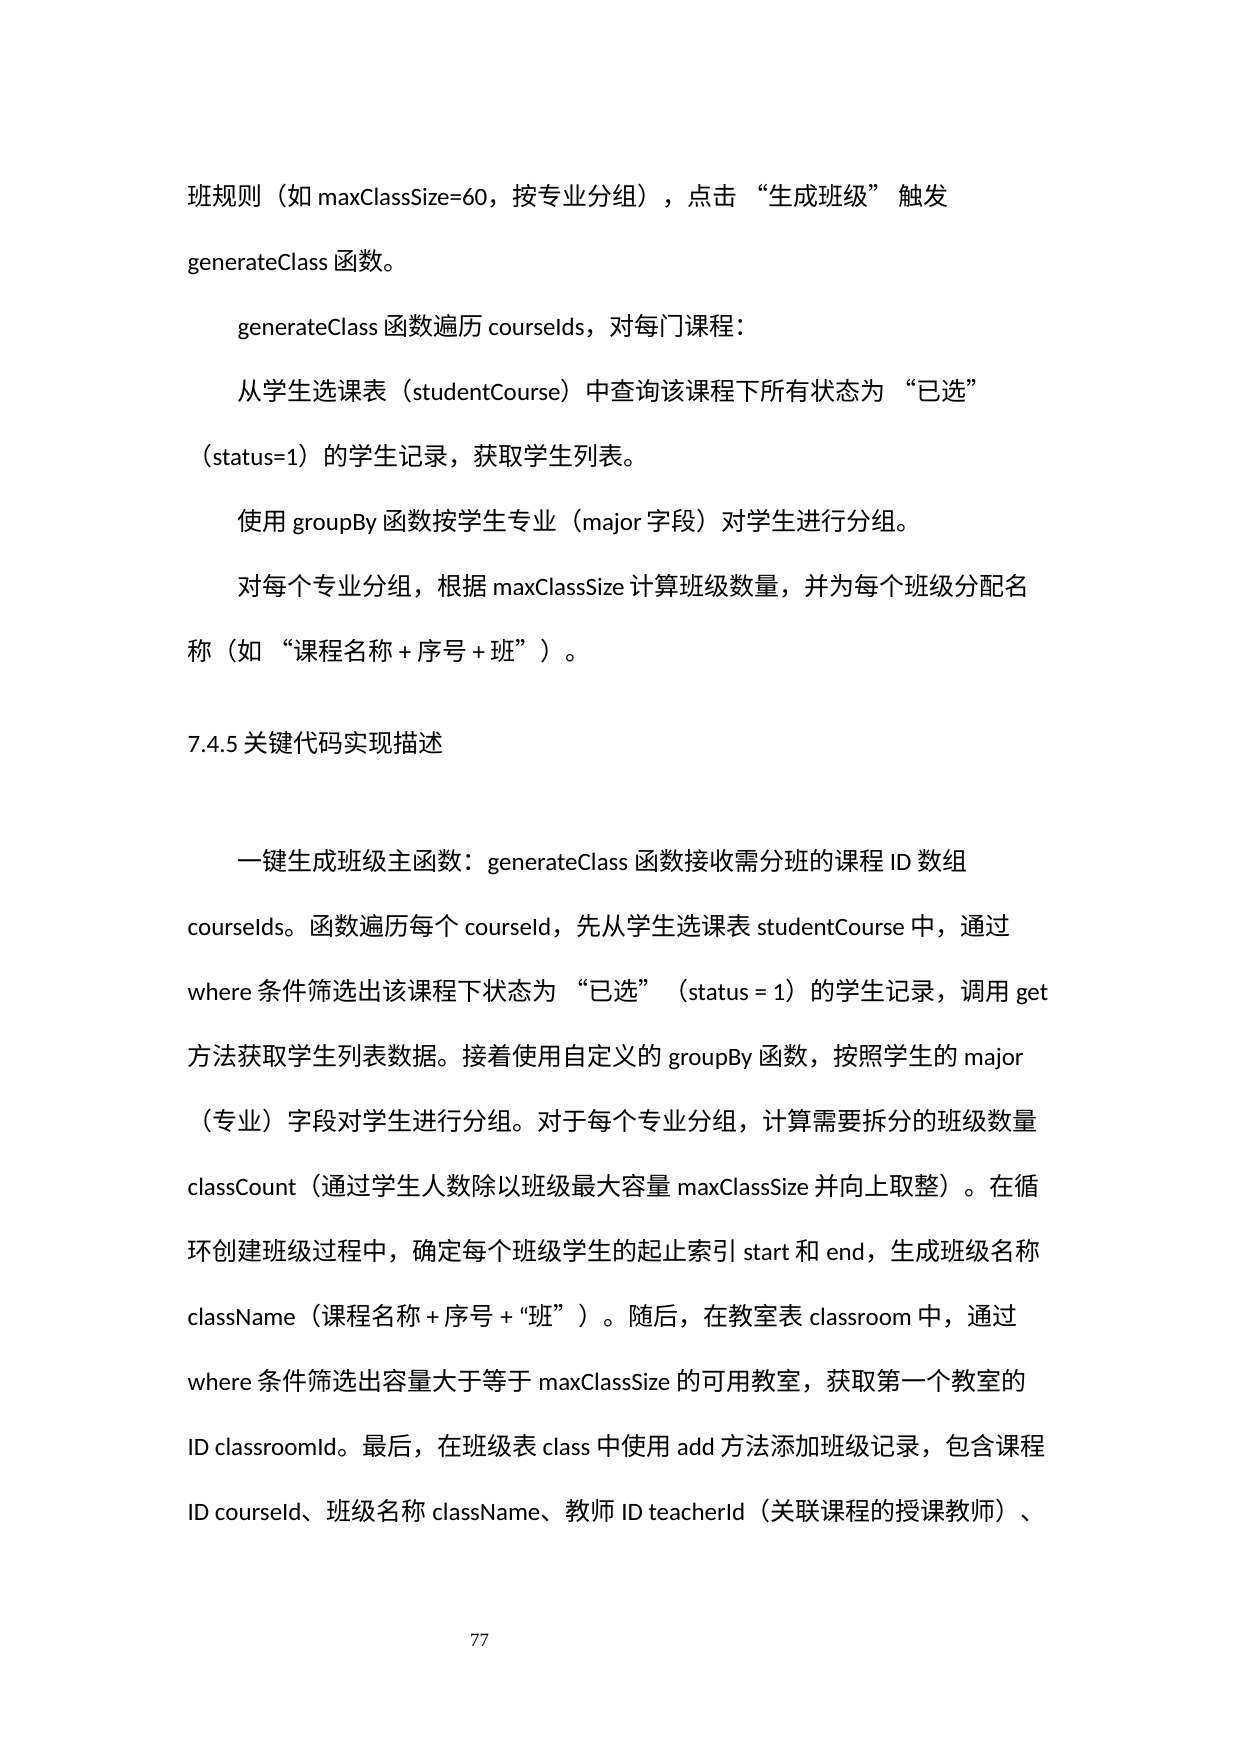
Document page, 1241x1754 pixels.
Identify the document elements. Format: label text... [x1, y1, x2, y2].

list 对每个专业分组，根据maxClassSize计算班级数量，并为每个班级分配名称（如 “课程名称 + 序号 + 班”）。 [187, 552, 1053, 682]
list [187, 827, 1053, 1542]
subtitle 7.4.5关键代码实现描述 [187, 709, 1053, 774]
list generateClass函数遍历courseIds，对每门课程： [187, 292, 1053, 357]
list 从学生选课表（studentCourse）中查询该课程下所有状态为 “已选”（status=1）的学生记录，获取学生列表。 [187, 357, 1053, 487]
list 使用groupBy函数按学生专业（major字段）对学生进行分组。 [187, 487, 1053, 552]
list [187, 162, 1053, 292]
